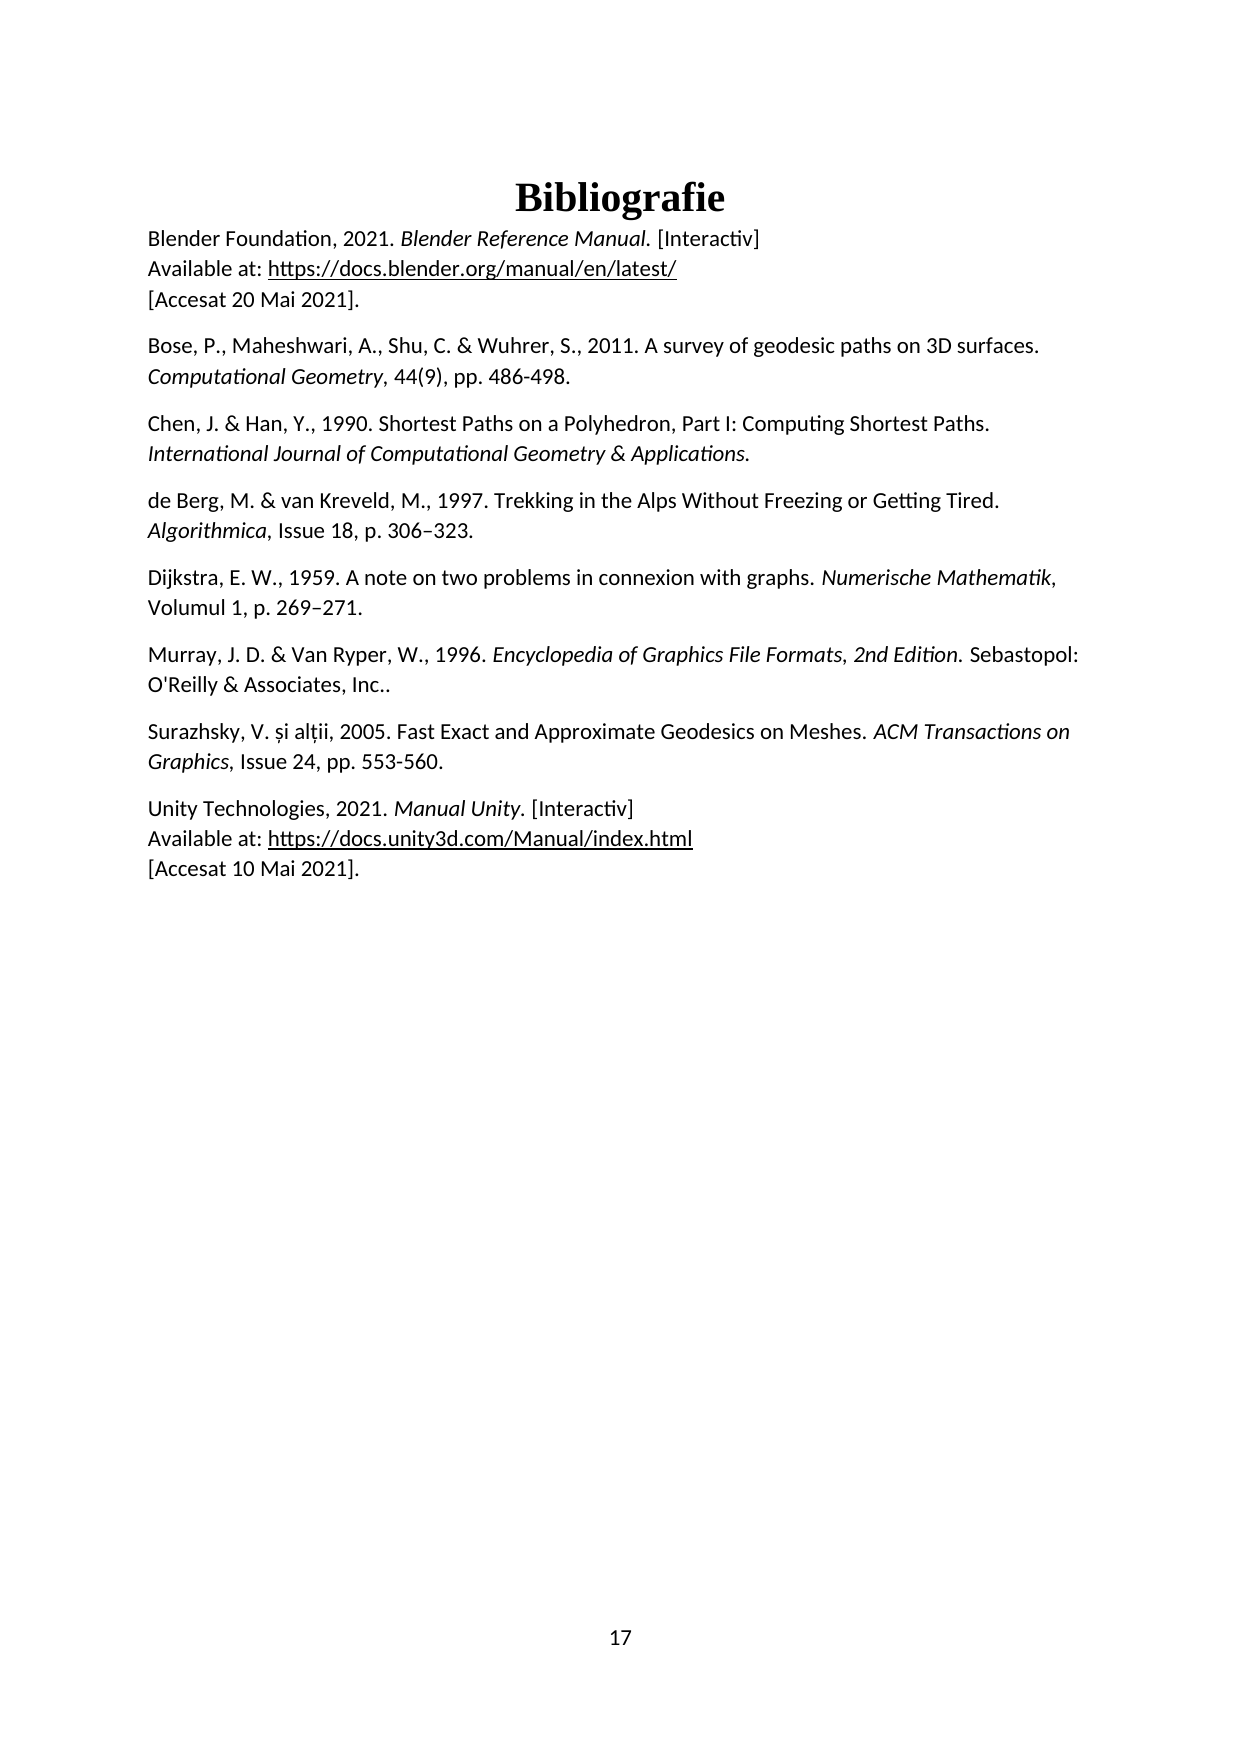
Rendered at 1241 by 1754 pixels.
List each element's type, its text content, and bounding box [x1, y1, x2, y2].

subtitle Bibliografie [148, 173, 1092, 221]
text Surazhsky, V. și alții, 2005. Fast Exact and Approximate Geodesics on Meshes. ACM Transactions on Graphics, Issue 24, pp. 553-560. [148, 717, 1092, 775]
text Murray, J. D. & Van Ryper, W., 1996. Encyclopedia of Graphics File Formats, 2nd Edition. Sebastopol: O'Reilly & Associates, Inc.. [148, 640, 1092, 698]
text Dijkstra, E. W., 1959. A note on two problems in connexion with graphs. Numerische Mathematik, Volumul 1, p. 269–271. [148, 563, 1092, 621]
text Blender Foundation, 2021. Blender Reference Manual. [Interactiv] Available at: https://docs.blender.org/manual/en/latest/ [Accesat 20 Mai 2021]. [148, 224, 1092, 313]
text Bose, P., Maheshwari, A., Shu, C. & Wuhrer, S., 2011. A survey of geodesic paths on 3D surfaces. Computational Geometry, 44(9), pp. 486-498. [148, 332, 1092, 390]
text Chen, J. & Han, Y., 1990. Shortest Paths on a Polyhedron, Part I: Computing Shortest Paths. International Journal of Computational Geometry & Applications. [148, 409, 1092, 467]
text de Berg, M. & van Kreveld, M., 1997. Trekking in the Alps Without Freezing or Getting Tired. Algorithmica, Issue 18, p. 306–323. [148, 486, 1092, 544]
text Unity Technologies, 2021. Manual Unity. [Interactiv] Available at: https://docs.unity3d.com/Manual/index.html [Accesat 10 Mai 2021]. [148, 794, 1092, 883]
